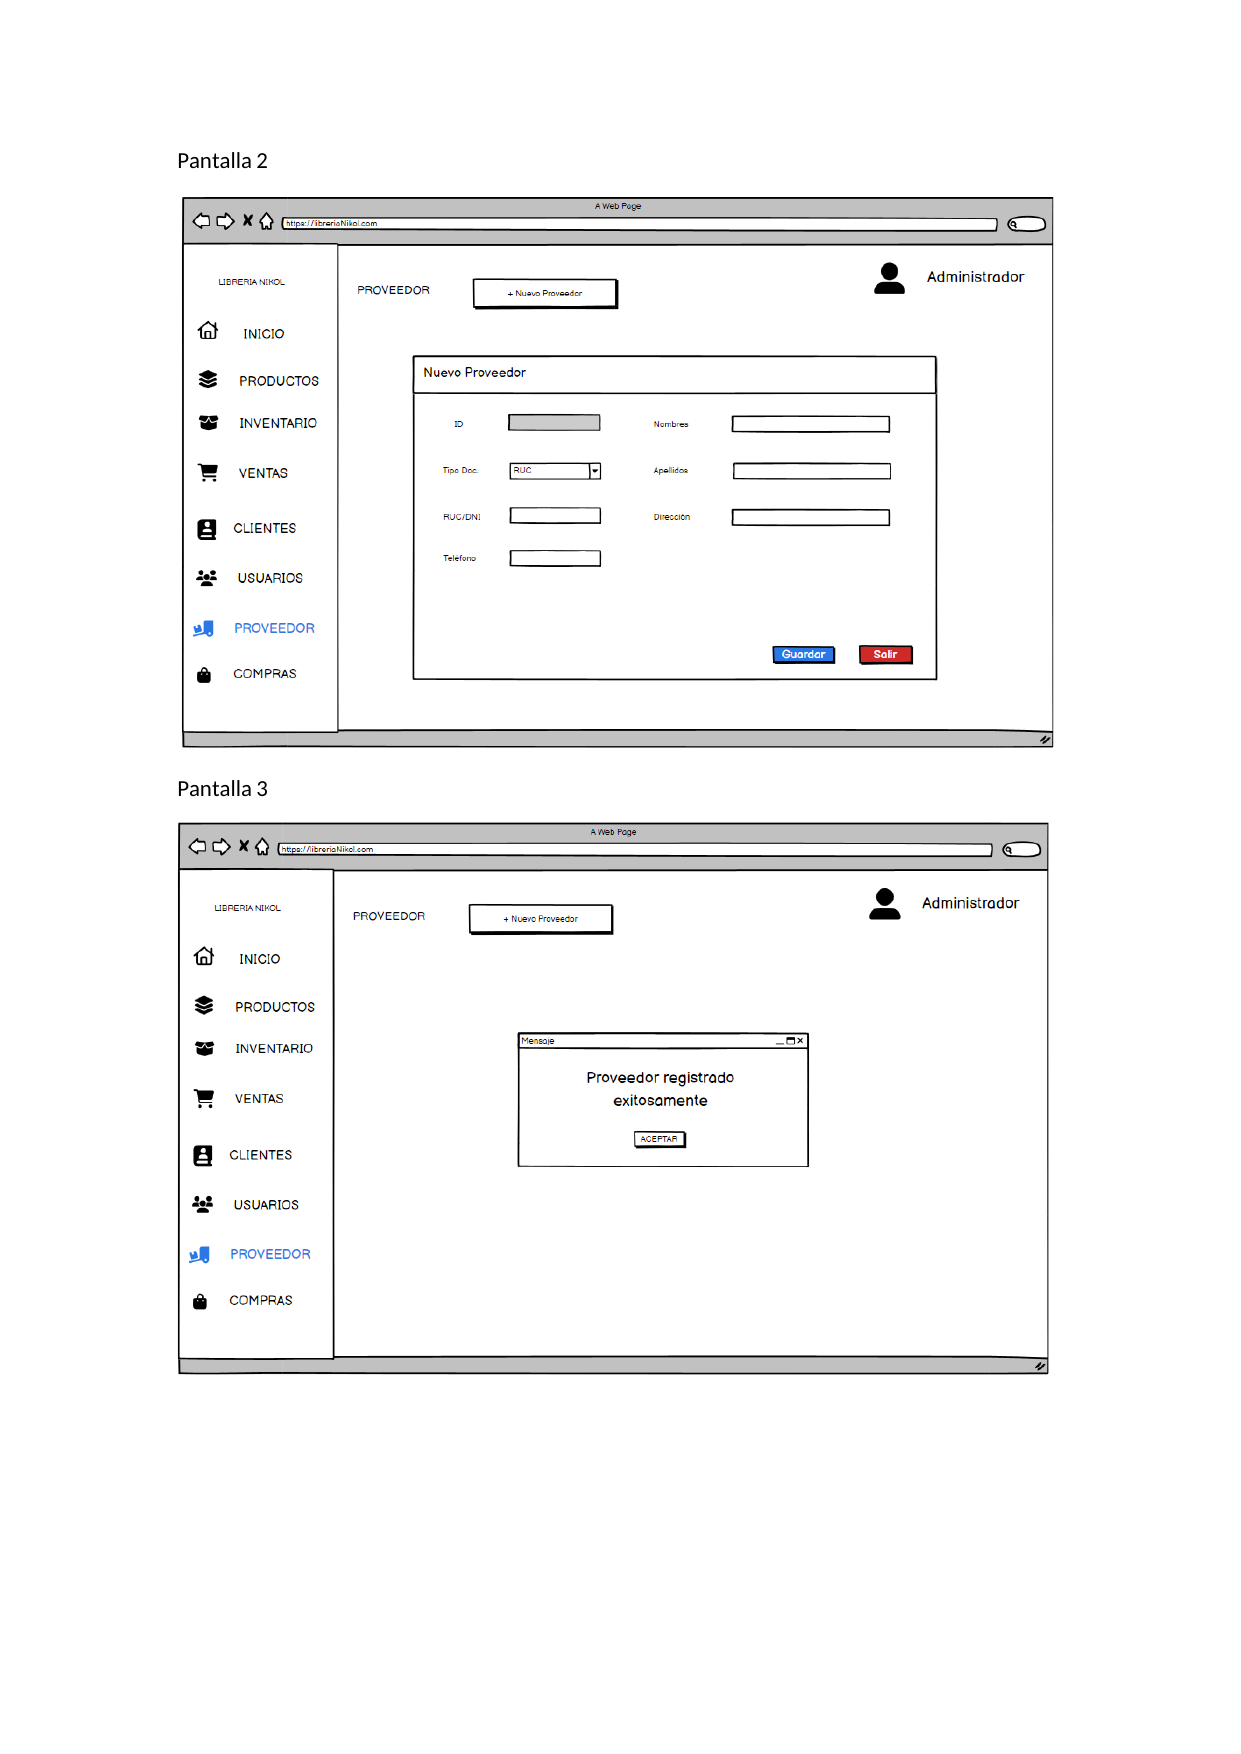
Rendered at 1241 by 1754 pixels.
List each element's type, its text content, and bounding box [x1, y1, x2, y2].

text Pantalla 2 [177, 146, 1090, 174]
picture [177, 822, 1049, 1375]
picture [181, 197, 1054, 221]
text Pantalla 3 [177, 221, 1090, 802]
